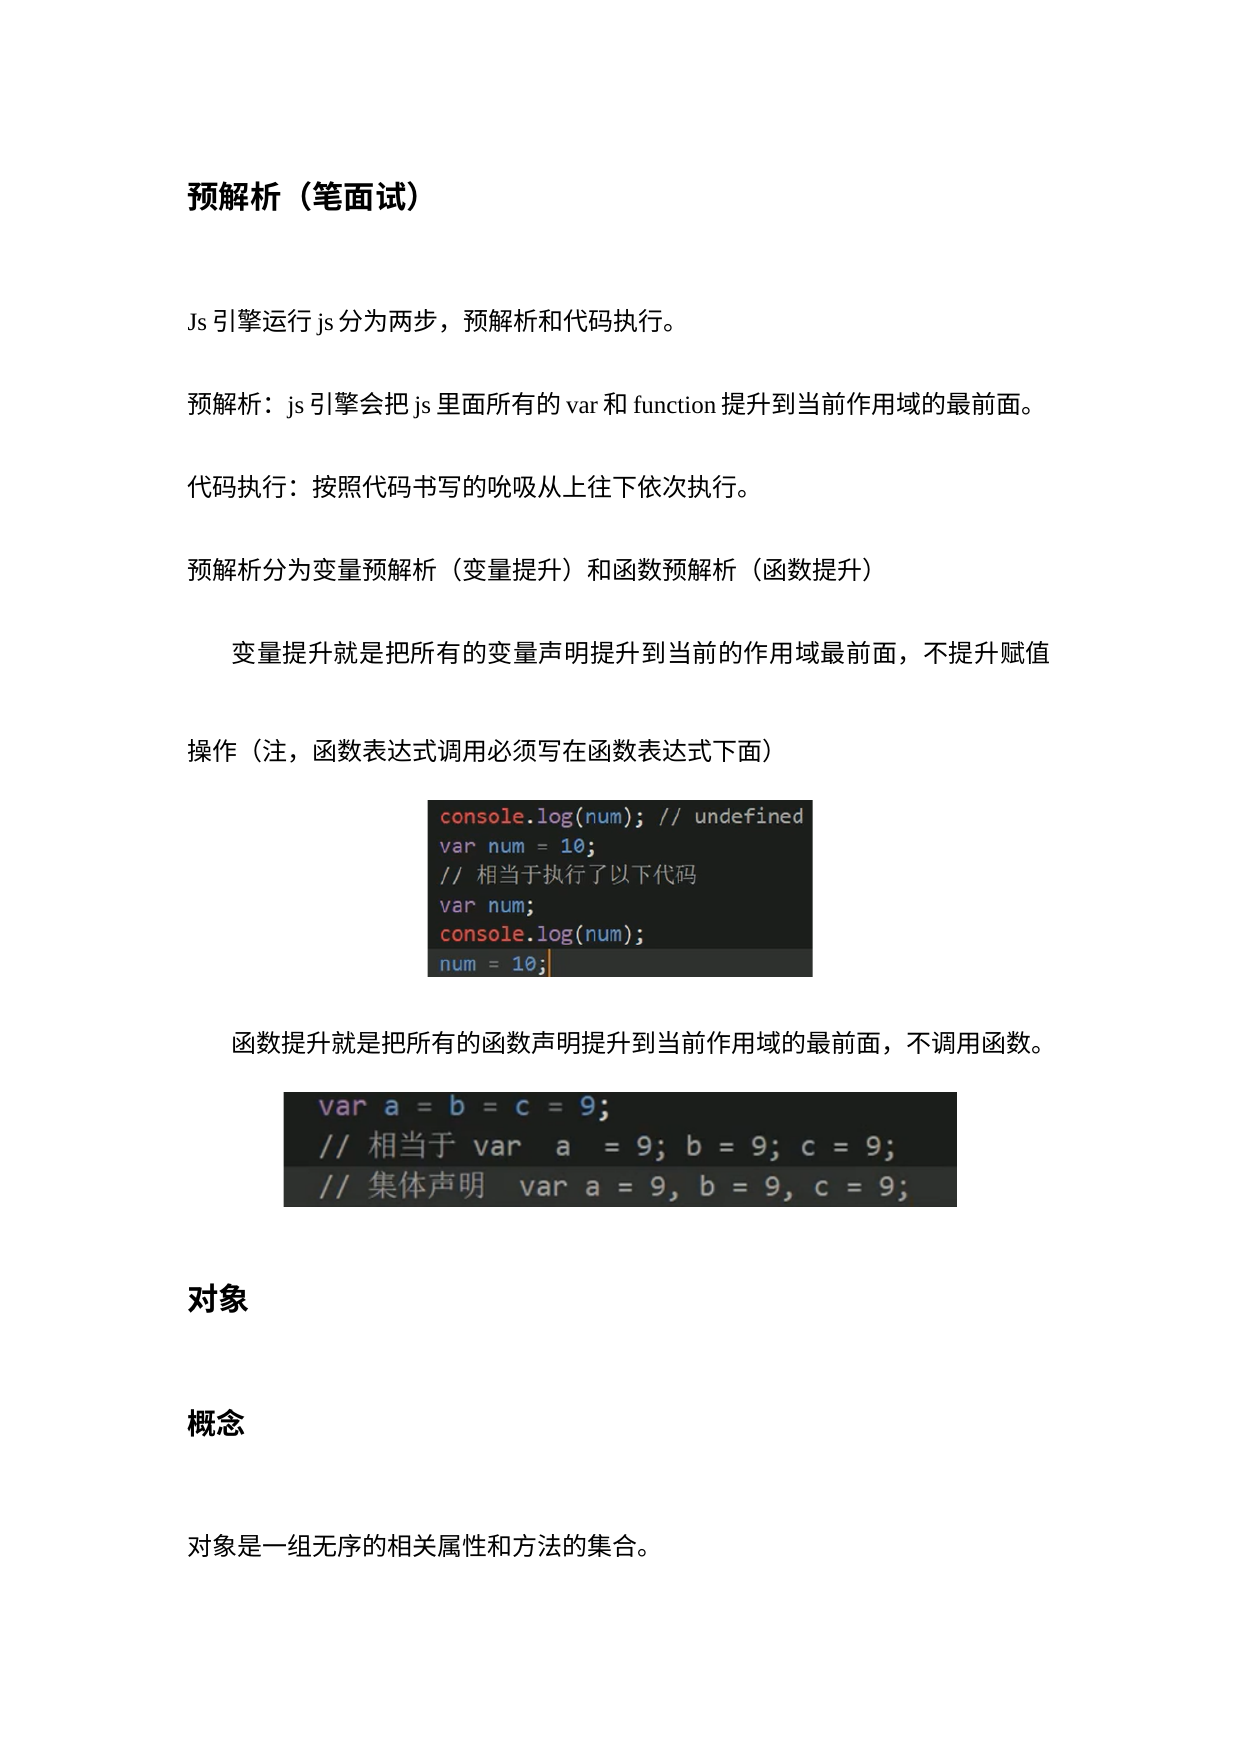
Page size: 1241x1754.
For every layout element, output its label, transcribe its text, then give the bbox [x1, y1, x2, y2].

text 对象是一组无序的相关属性和方法的集合。 [187, 1512, 1053, 1577]
text 预解析分为变量预解析（变量提升）和函数预解析（函数提升） [187, 536, 1053, 601]
text Js引擎运行js分为两步，预解析和代码执行。 [187, 287, 1053, 352]
picture [283, 1092, 957, 1207]
picture [427, 800, 813, 977]
text 变量提升就是把所有的变量声明提升到当前的作用域最前面，不提升赋值操作（注，函数表达式调用必须写在函数表达式下面） [187, 619, 1053, 782]
text 预解析：js引擎会把js里面所有的var和function提升到当前作用域的最前面。 [187, 370, 1053, 435]
subtitle 预解析（笔面试） [187, 162, 1053, 227]
subtitle 对象 [187, 1264, 1053, 1329]
text 函数提升就是把所有的函数声明提升到当前作用域的最前面，不调用函数。 [187, 1009, 1053, 1074]
subtitle 概念 [187, 1389, 1053, 1454]
text 代码执行：按照代码书写的吮吸从上往下依次执行。 [187, 453, 1053, 518]
